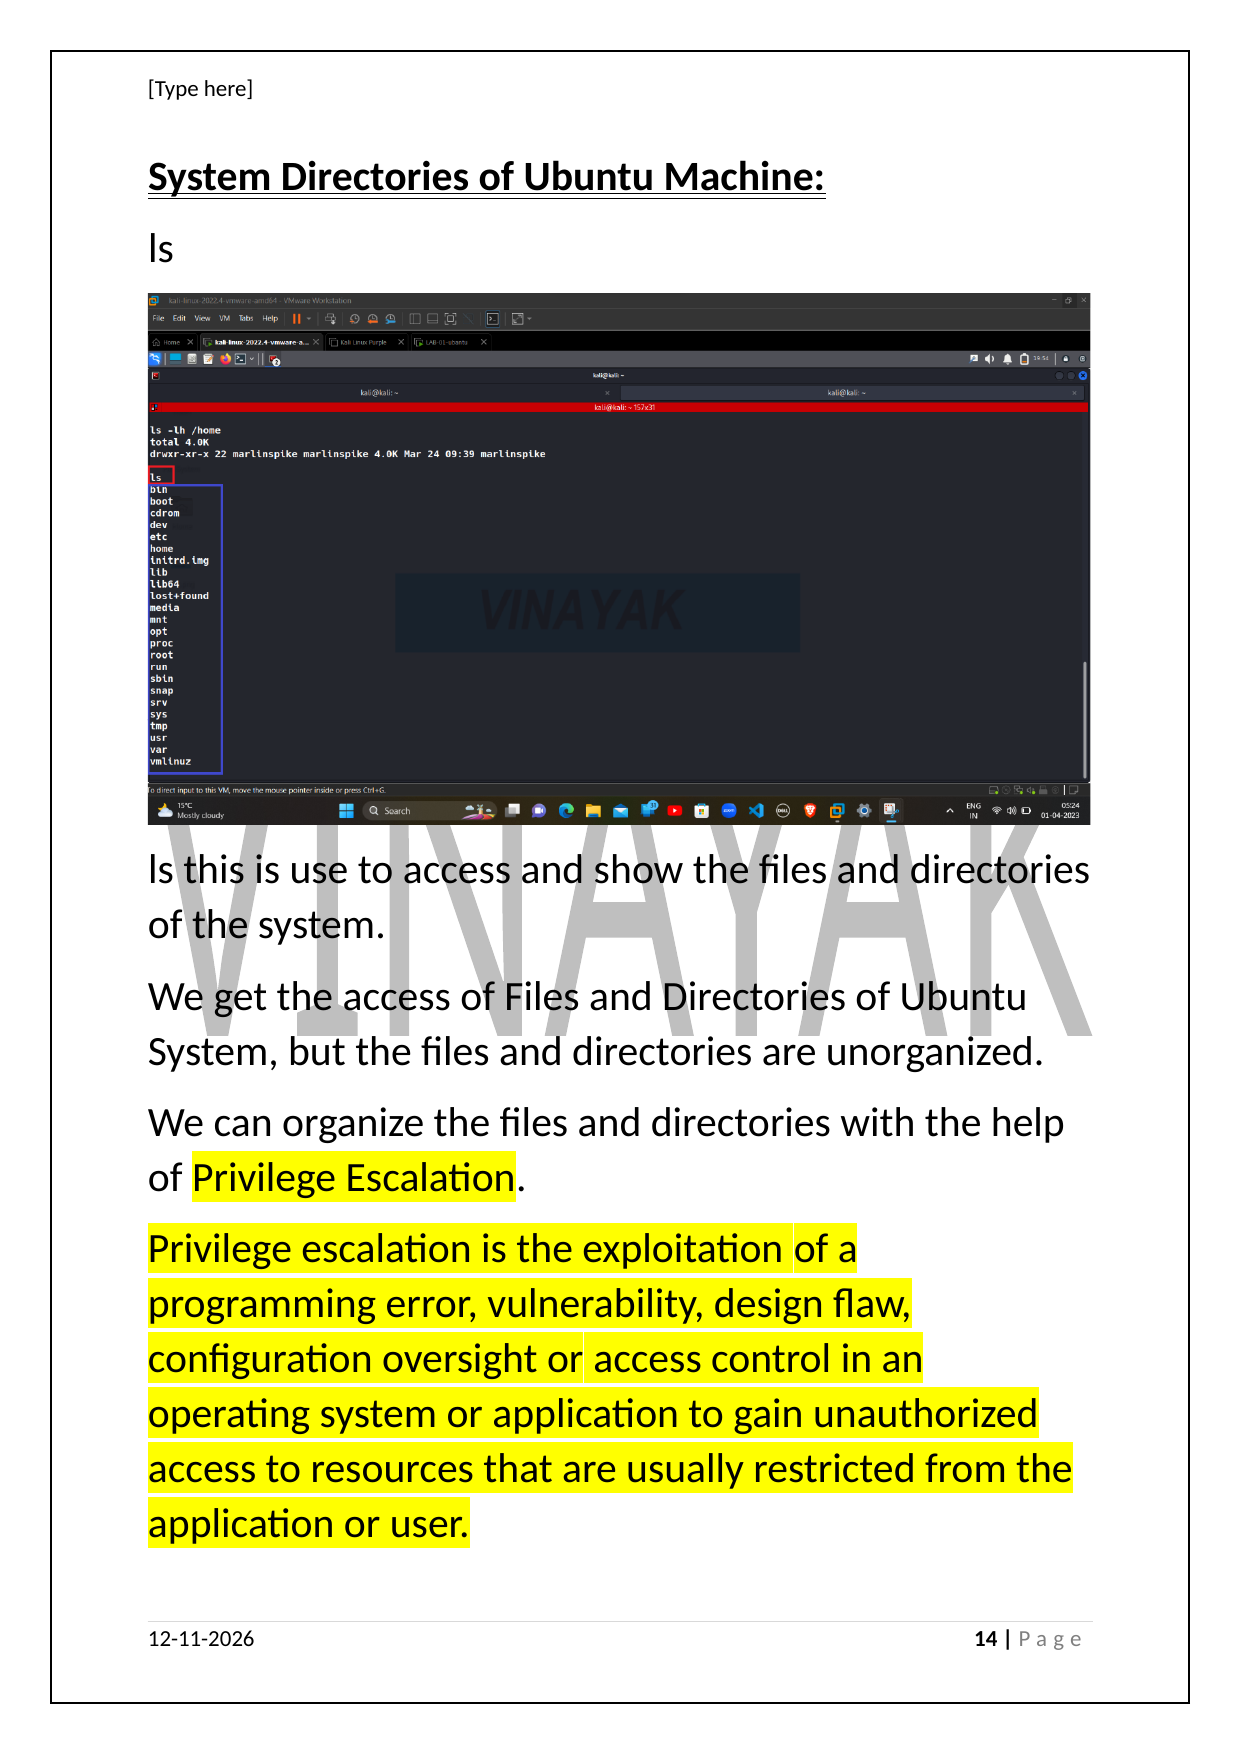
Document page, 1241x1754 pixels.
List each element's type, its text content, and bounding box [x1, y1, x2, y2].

text Privilege escalation is the exploitation of a programming error, vulnerability, design flaw, configuration oversight or access control in an operating system or application to gain unauthorized access to resources that are usually restricted from the application or user. [148, 1222, 1093, 1548]
text We get the access of Files and Directories of Ubuntu System, but the files and directories are unorganized. [148, 969, 1097, 1075]
text We can organize the files and directories with the help of Privilege Escalation. [148, 1096, 1093, 1202]
text ls [148, 222, 1157, 272]
text ls this is use to access and show the files and directories of the system. [148, 843, 1097, 949]
picture [147, 293, 1091, 825]
text System Directories of Ubuntu Machine: [148, 150, 1157, 201]
